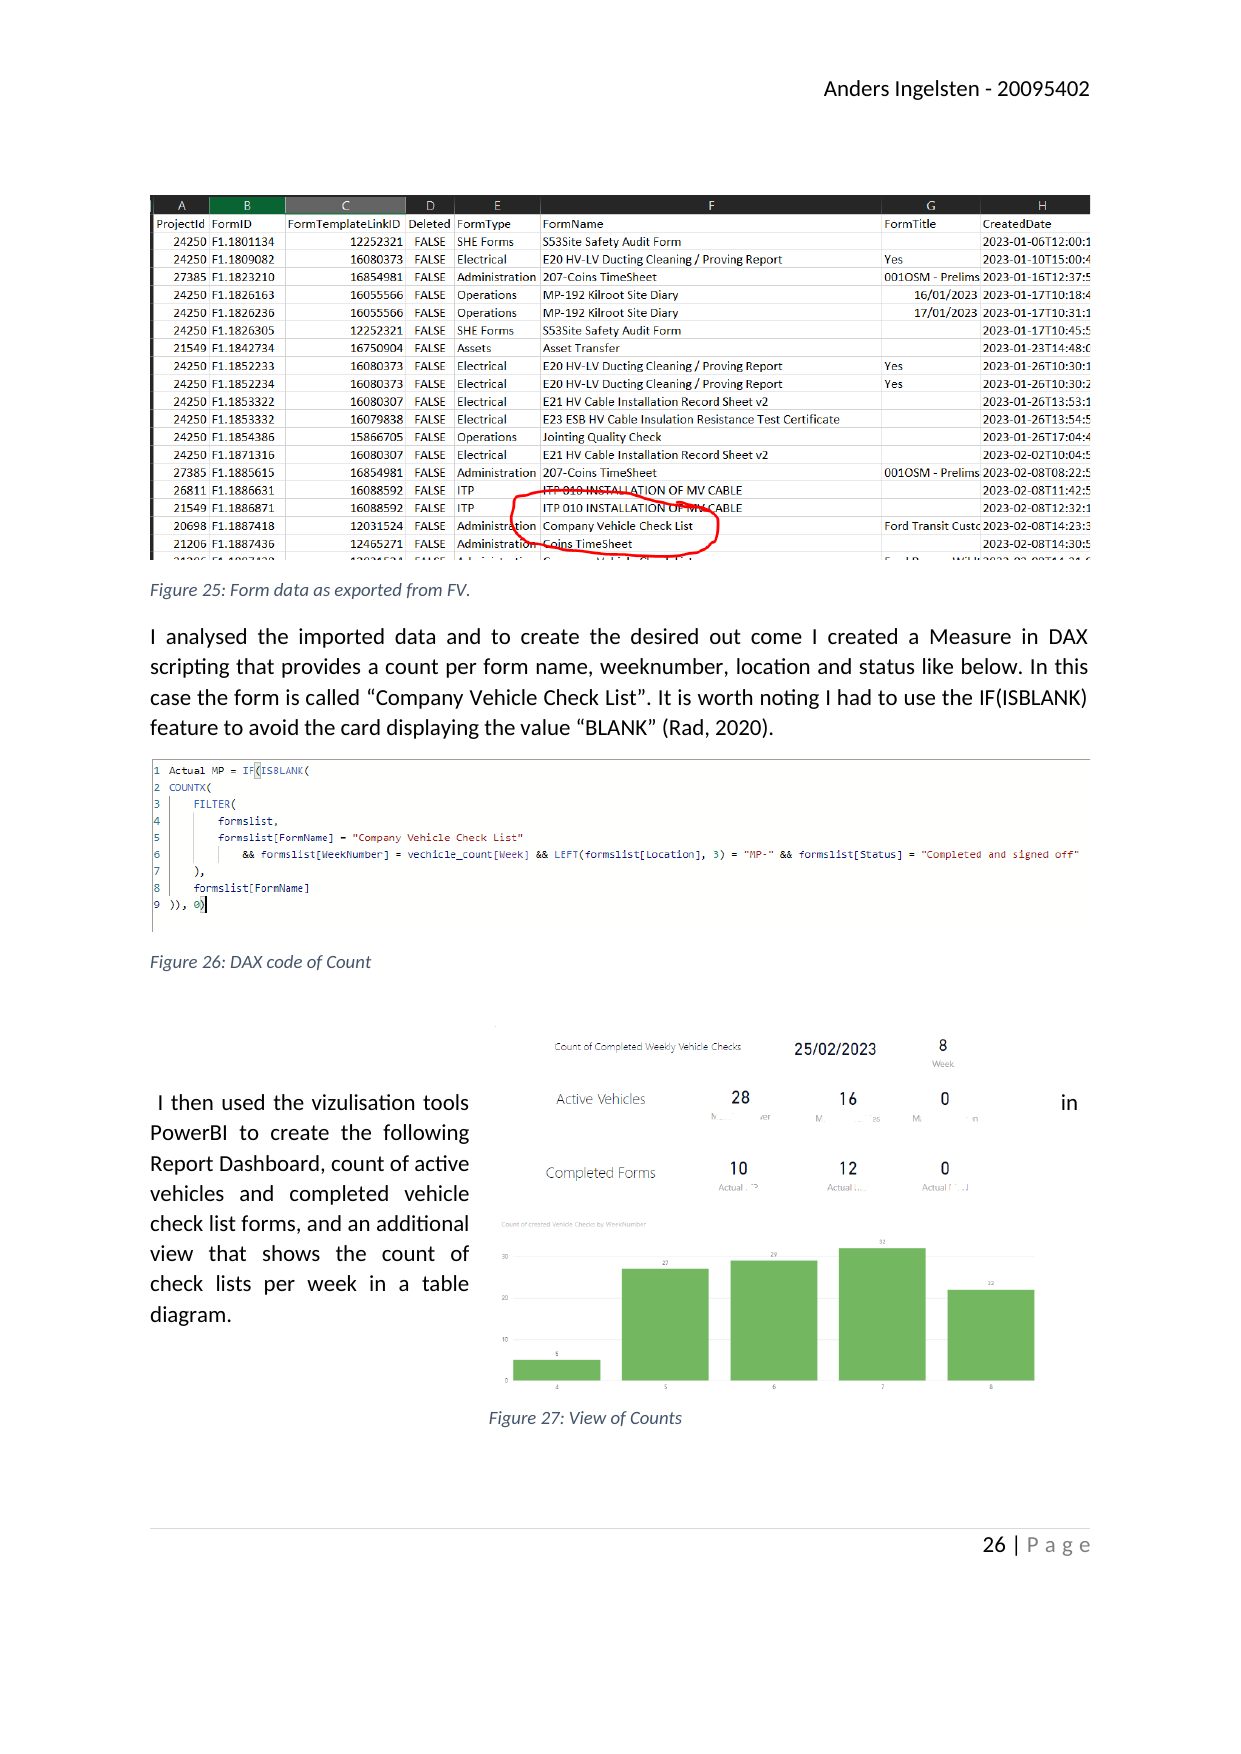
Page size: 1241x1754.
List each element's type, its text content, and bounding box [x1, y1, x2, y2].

text Figure 26: DAX code of Count [150, 951, 1090, 974]
picture [150, 195, 1091, 560]
picture [150, 759, 1091, 932]
text Figure 25: Form data as exported from FV. [150, 578, 1090, 601]
text I analysed the imported data and to create the desired out come I created a Measure in DAX scripting that provides a count per form name, weeknumber, location and status like below. In this case the form is called “Company Vehicle Check List”. It is worth noting I had to use the IF(ISBLANK) feature to avoid the card displaying the value “BLANK” (Rad, 2020). [150, 622, 1090, 741]
text I then used the vizulisation tools in PowerBI to create the following Report Dashboard, count of active vehicles and completed vehicle check list forms, and an additional view that shows the count of check lists per week in a table diagram. [150, 1088, 488, 1328]
picture [488, 1017, 1042, 1396]
